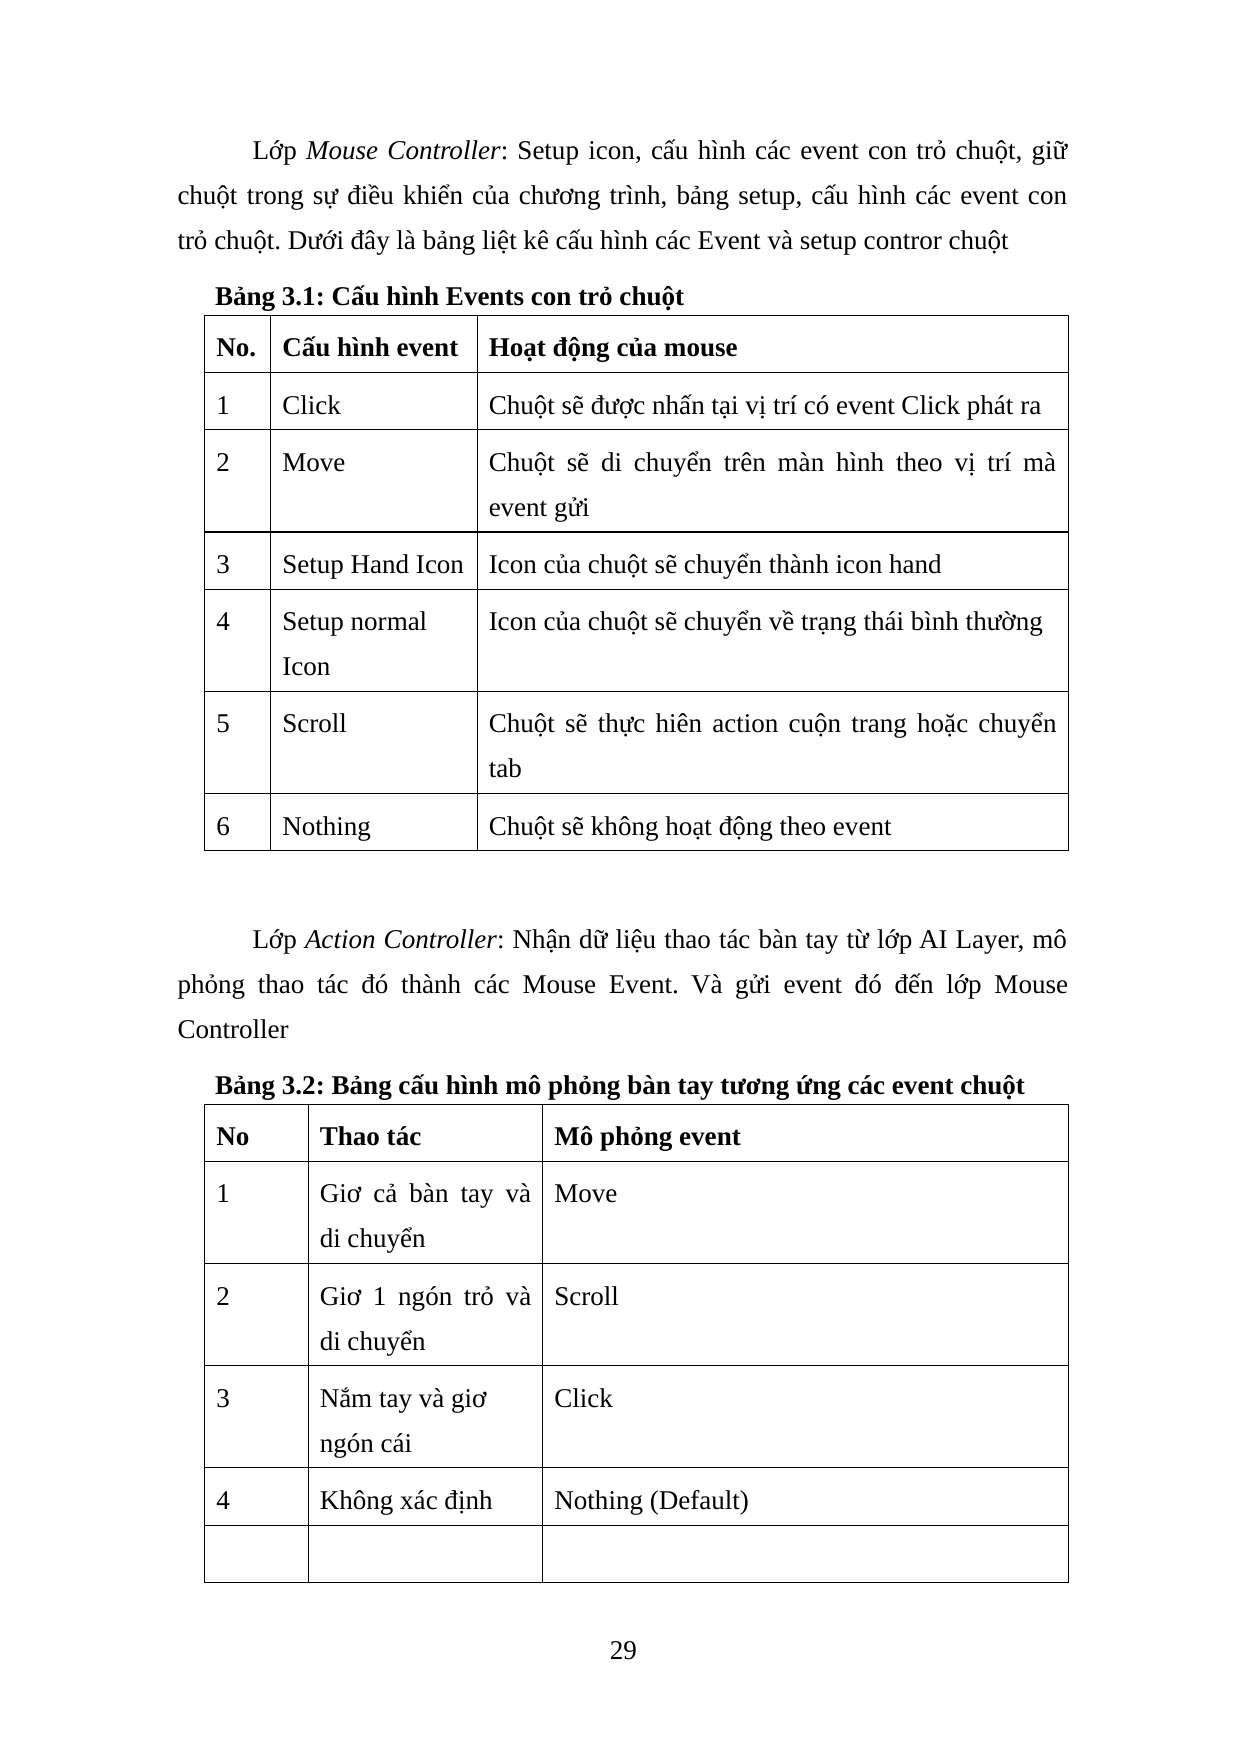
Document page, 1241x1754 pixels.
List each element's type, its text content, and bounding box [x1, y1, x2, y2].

table_header No [205, 1105, 308, 1161]
table_cell [309, 1526, 542, 1582]
table_cell Move [271, 430, 477, 531]
table_cell Nothing (Default) [543, 1468, 1068, 1524]
table_cell Chuột sẽ thực hiên action cuộn trang hoặc chuyển tab [478, 692, 1068, 793]
table_cell 4 [205, 590, 270, 691]
table_cell Không xác định [309, 1468, 542, 1524]
text Bảng 3.2: Bảng cấu hình mô phỏng bàn tay tương ứng các event chuột [177, 1066, 1069, 1103]
table_cell Chuột sẽ di chuyển trên màn hình theo vị trí mà event gửi [478, 430, 1068, 531]
table_header Mô phỏng event [543, 1105, 1068, 1161]
table_cell 6 [205, 794, 270, 850]
table_cell Giơ cả bàn tay và di chuyển [309, 1162, 542, 1263]
table_header Cấu hình event [271, 316, 477, 372]
text Bảng 3.1: Cấu hình Events con trỏ chuột [177, 277, 1069, 315]
table_header Thao tác [309, 1105, 542, 1161]
table_cell 1 [205, 1162, 308, 1263]
table_cell Icon của chuột sẽ chuyển thành icon hand [478, 533, 1068, 589]
text Lớp Mouse Controller: Setup icon, cấu hình các event con trỏ chuột, giữ chuột trong sự điều khiển của chương trình, bảng setup, cấu hình các event con trỏ chuột. Dưới đây là bảng liệt kê cấu hình các Event và setup contror chuột [177, 131, 1069, 259]
table_cell 3 [205, 533, 270, 589]
table_cell Setup normal Icon [271, 590, 477, 691]
text Lớp Action Controller: Nhận dữ liệu thao tác bàn tay từ lớp AI Layer, mô phỏng thao tác đó thành các Mouse Event. Và gửi event đó đến lớp Mouse Controller [177, 920, 1069, 1047]
table_cell Giơ 1 ngón trỏ và di chuyển [309, 1264, 542, 1365]
table_cell 1 [205, 373, 270, 429]
table_cell Click [271, 373, 477, 429]
table_cell Chuột sẽ không hoạt động theo event [478, 794, 1068, 850]
table_cell Nắm tay và giơ ngón cái [309, 1366, 542, 1467]
table_cell Scroll [543, 1264, 1068, 1365]
table_cell Setup Hand Icon [271, 533, 477, 589]
table_cell Chuột sẽ được nhấn tại vị trí có event Click phát ra [478, 373, 1068, 429]
table_cell Click [543, 1366, 1068, 1467]
table_cell 4 [205, 1468, 308, 1524]
table_cell Icon của chuột sẽ chuyển về trạng thái bình thường [478, 590, 1068, 691]
table_cell 5 [205, 692, 270, 793]
table_cell [205, 1526, 308, 1582]
table_header Hoạt động của mouse [478, 316, 1068, 372]
table_header No. [205, 316, 270, 372]
table_cell [543, 1526, 1068, 1582]
table_cell Scroll [271, 692, 477, 793]
table_cell 3 [205, 1366, 308, 1467]
table_cell Nothing [271, 794, 477, 850]
table_cell 2 [205, 430, 270, 531]
table_cell 2 [205, 1264, 308, 1365]
table_cell Move [543, 1162, 1068, 1263]
